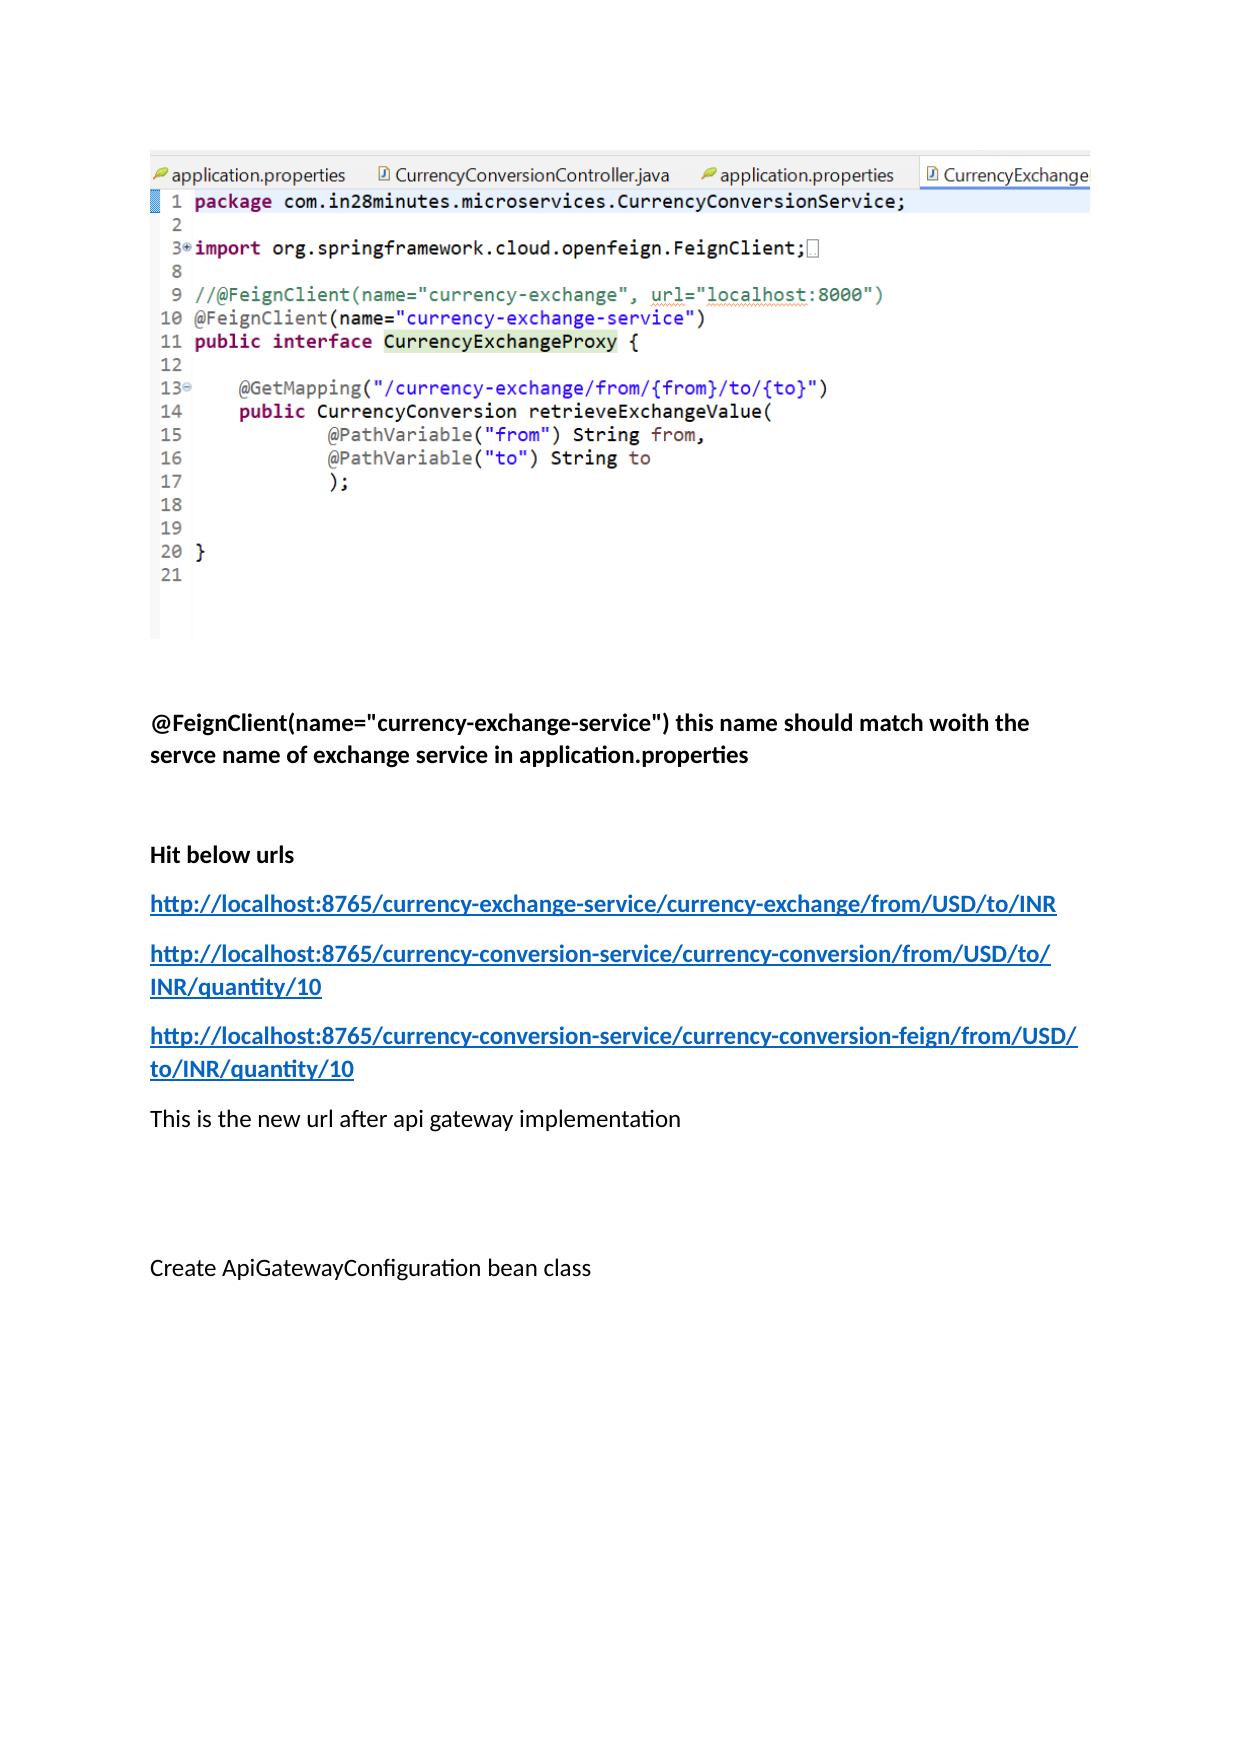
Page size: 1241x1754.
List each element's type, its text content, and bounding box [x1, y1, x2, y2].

text http://localhost:8765/currency-conversion-service/currency-conversion-feign/from/USD/to/INR/quantity/10 [150, 1021, 1090, 1084]
text Create ApiGatewayConfiguration bean class [150, 1252, 1090, 1282]
text http://localhost:8765/currency-exchange-service/currency-exchange/from/USD/to/INR [150, 888, 1090, 919]
text Hit below urls [150, 839, 1090, 869]
picture [150, 150, 1091, 639]
text This is the new url after api gateway implementation [150, 1103, 1090, 1133]
text @FeignClient(name="currency-exchange-service") this name should match woith the servce name of exchange service in application.properties [150, 707, 1090, 770]
text http://localhost:8765/currency-conversion-service/currency-conversion/from/USD/to/INR/quantity/10 [150, 938, 1090, 1001]
